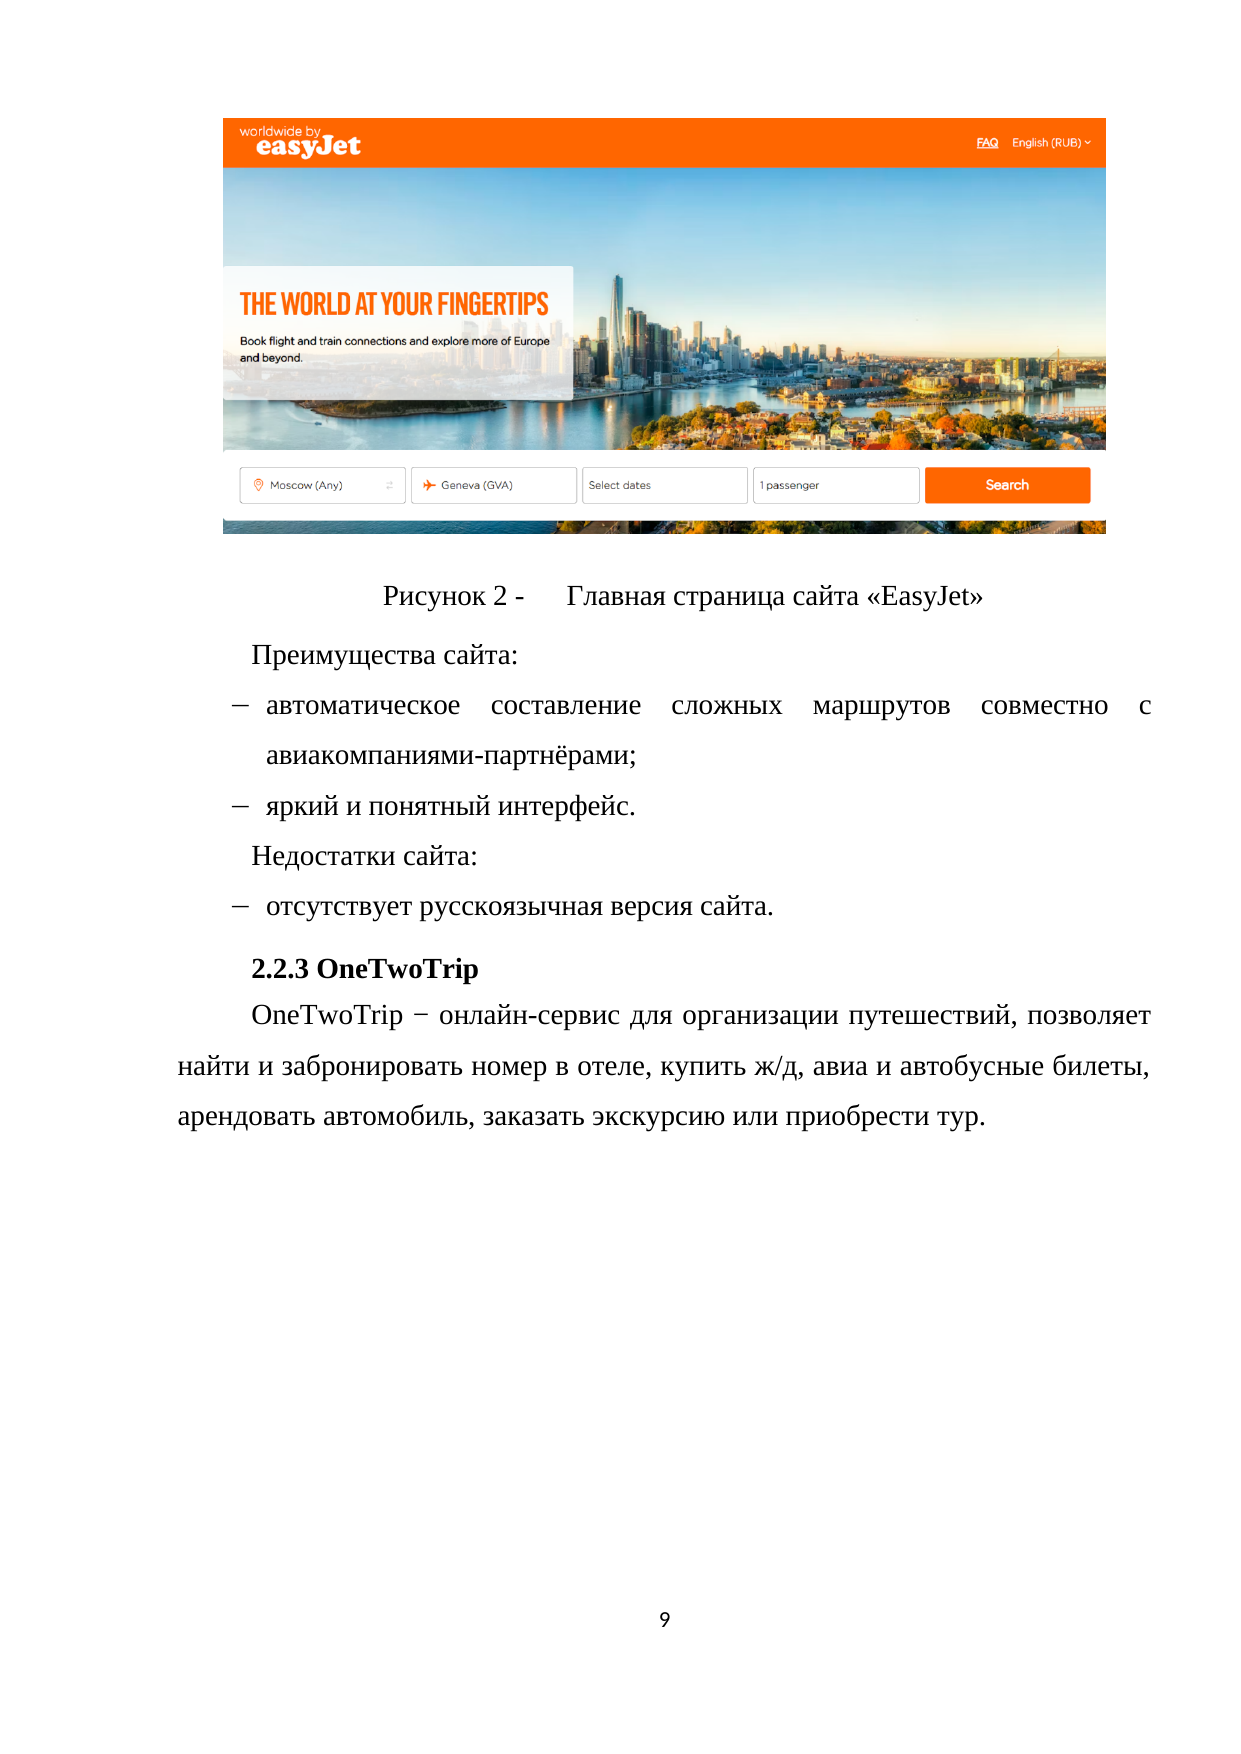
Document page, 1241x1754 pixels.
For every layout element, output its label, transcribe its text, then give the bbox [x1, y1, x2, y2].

text Преимущества сайта: [177, 637, 1152, 670]
text яркий и понятный интерфейс. [228, 788, 1152, 821]
text автоматическое составление сложных маршрутов совместно с авиакомпаниями-партнёрами; [228, 687, 1152, 771]
text Недостатки сайта: [177, 838, 1152, 872]
picture [223, 118, 1106, 534]
text отсутствует русскоязычная версия сайта. [228, 888, 1152, 922]
text OneTwoTrip − онлайн-сервис для организации путешествий, позволяет найти и забронировать номер в отеле, купить ж/д, авиа и автобусные билеты, арендовать автомобиль, заказать экскурсию или приобрести тур. [177, 997, 1152, 1132]
text OneTwoTrip [177, 951, 1152, 985]
text Главная страница сайта «EasyJet» [215, 578, 1152, 612]
